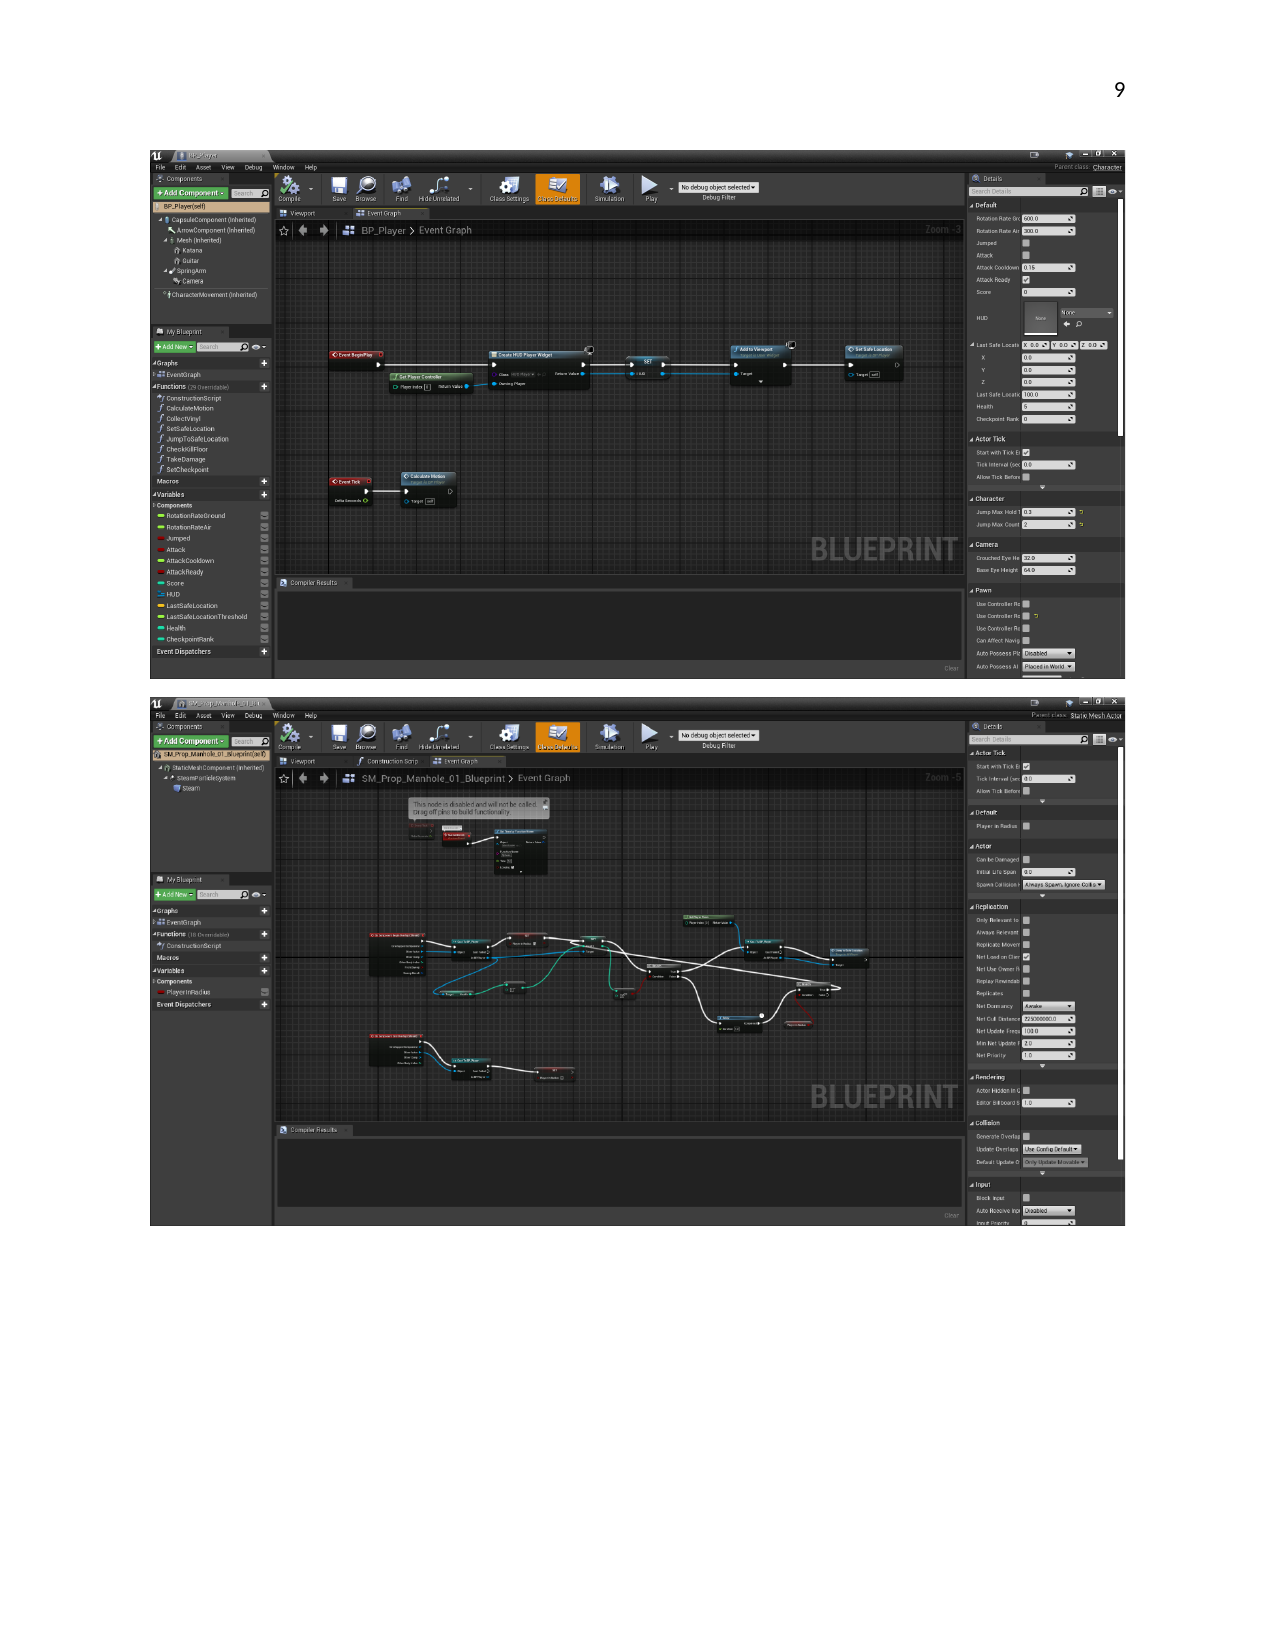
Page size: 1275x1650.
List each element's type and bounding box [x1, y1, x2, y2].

picture [150, 697, 1125, 1226]
picture [150, 150, 1125, 679]
